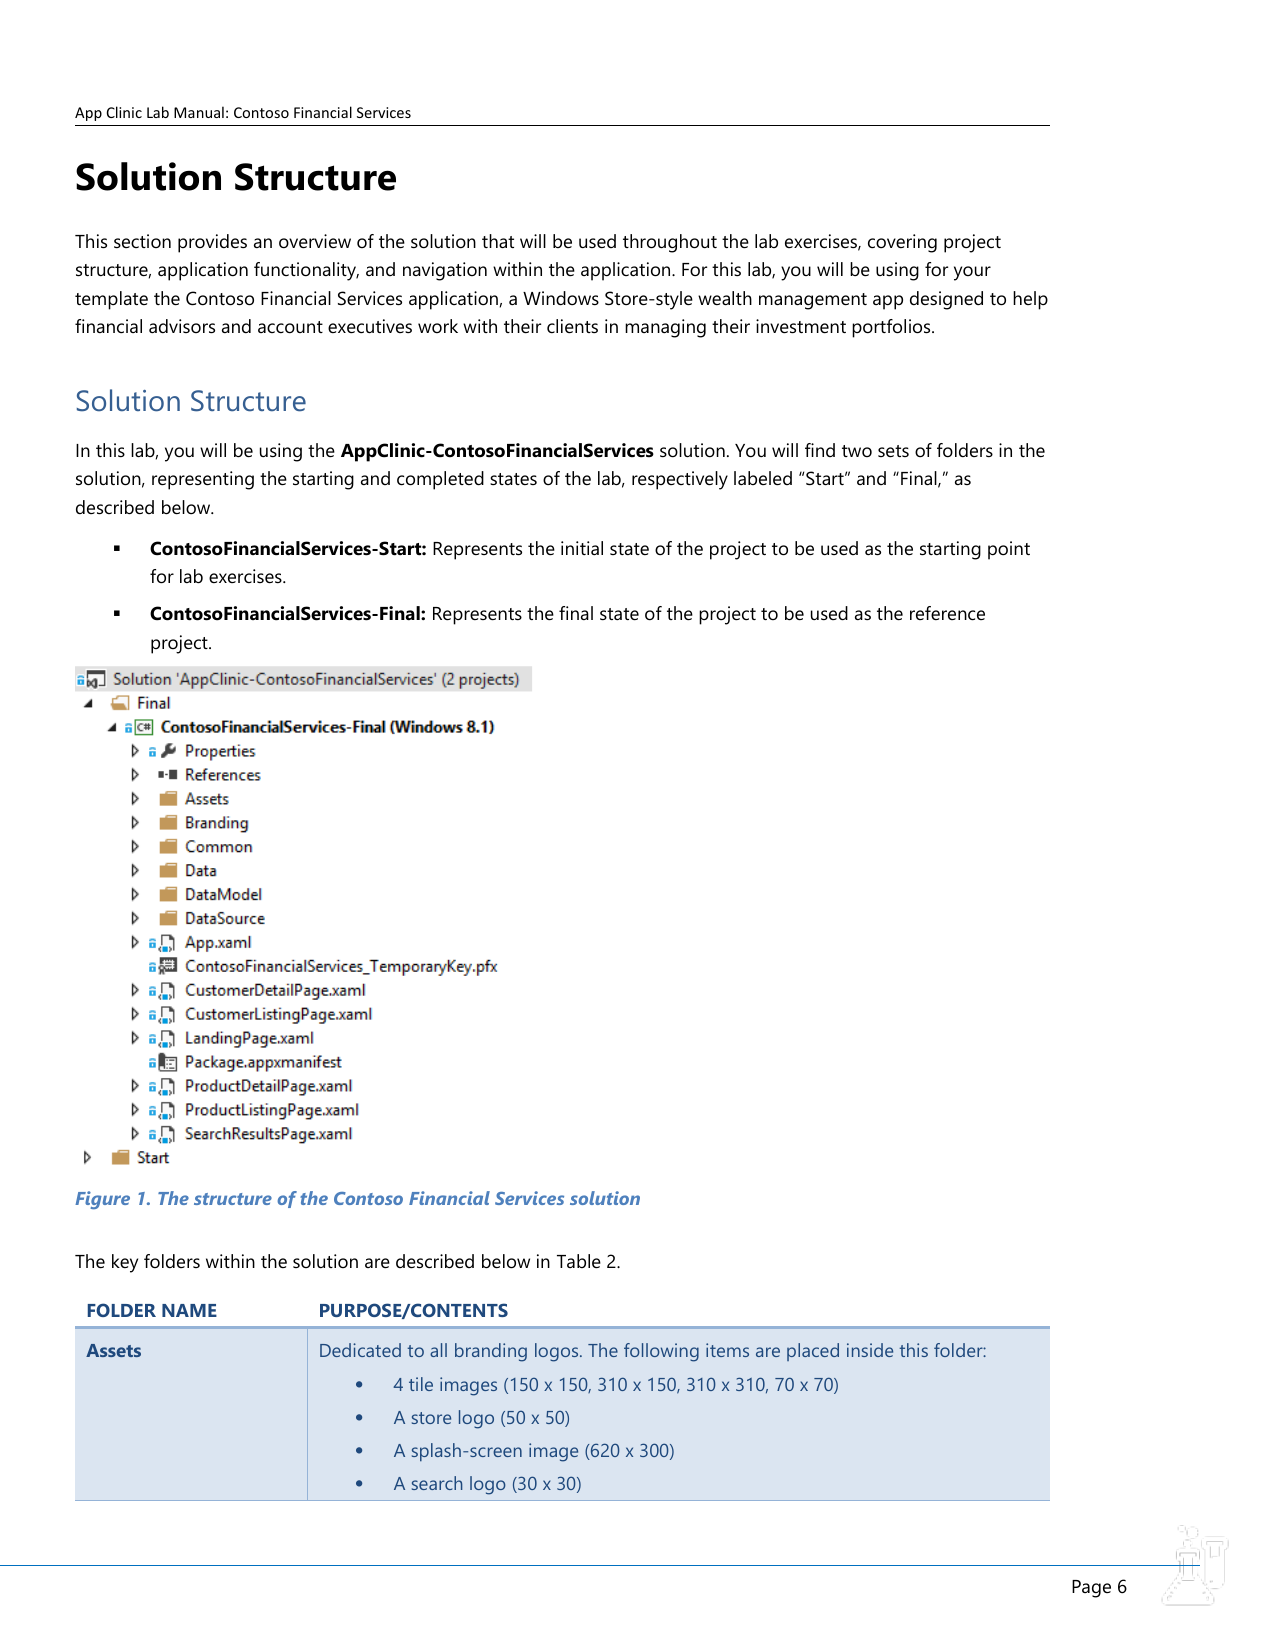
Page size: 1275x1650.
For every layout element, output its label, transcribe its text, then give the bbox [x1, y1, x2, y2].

list ContosoFinancialServices-Start: Represents the initial state of the project to be used as the starting point for lab exercises. [112, 535, 1050, 588]
table_header Purpose/ContenTS [307, 1289, 1050, 1326]
list ContosoFinancialServices-Final: Represents the final state of the project to be used as the reference project. [112, 600, 1050, 654]
subtitle Solution Structure [75, 380, 1050, 419]
text The key folders within the solution are described below in Table 2. [75, 1248, 1050, 1273]
table_header Folder Name [75, 1289, 307, 1326]
text This section provides an overview of the solution that will be used throughout the lab exercises, covering project structure, application functionality, and navigation within the application. For this lab, you will be using for your template the Contoso Financial Services application, a Windows Store-style wealth management app designed to help financial advisors and account executives work with their clients in managing their investment portfolios. [75, 228, 1050, 339]
subtitle Solution Structure [75, 150, 1050, 200]
table_cell Dedicated to all branding logos. The following items are placed inside this folder: 4 tile images (150 x 150, 310 x 150, 310 x 310, 70 x 70) A store logo (50 x 50) A splash-screen image (620 x 300) A search logo (30 x 30) [308, 1329, 1050, 1500]
table_cell Assets [75, 1329, 307, 1500]
text In this lab, you will be using the AppClinic-ContosoFinancialServices solution. You will find two sets of folders in the solution, representing the starting and completed states of the lab, respectively labeled “Start” and “Final,” as described below. [75, 437, 1050, 519]
picture [75, 665, 533, 1170]
text Figure 1. The structure of the Contoso Financial Services solution [75, 1185, 1050, 1210]
